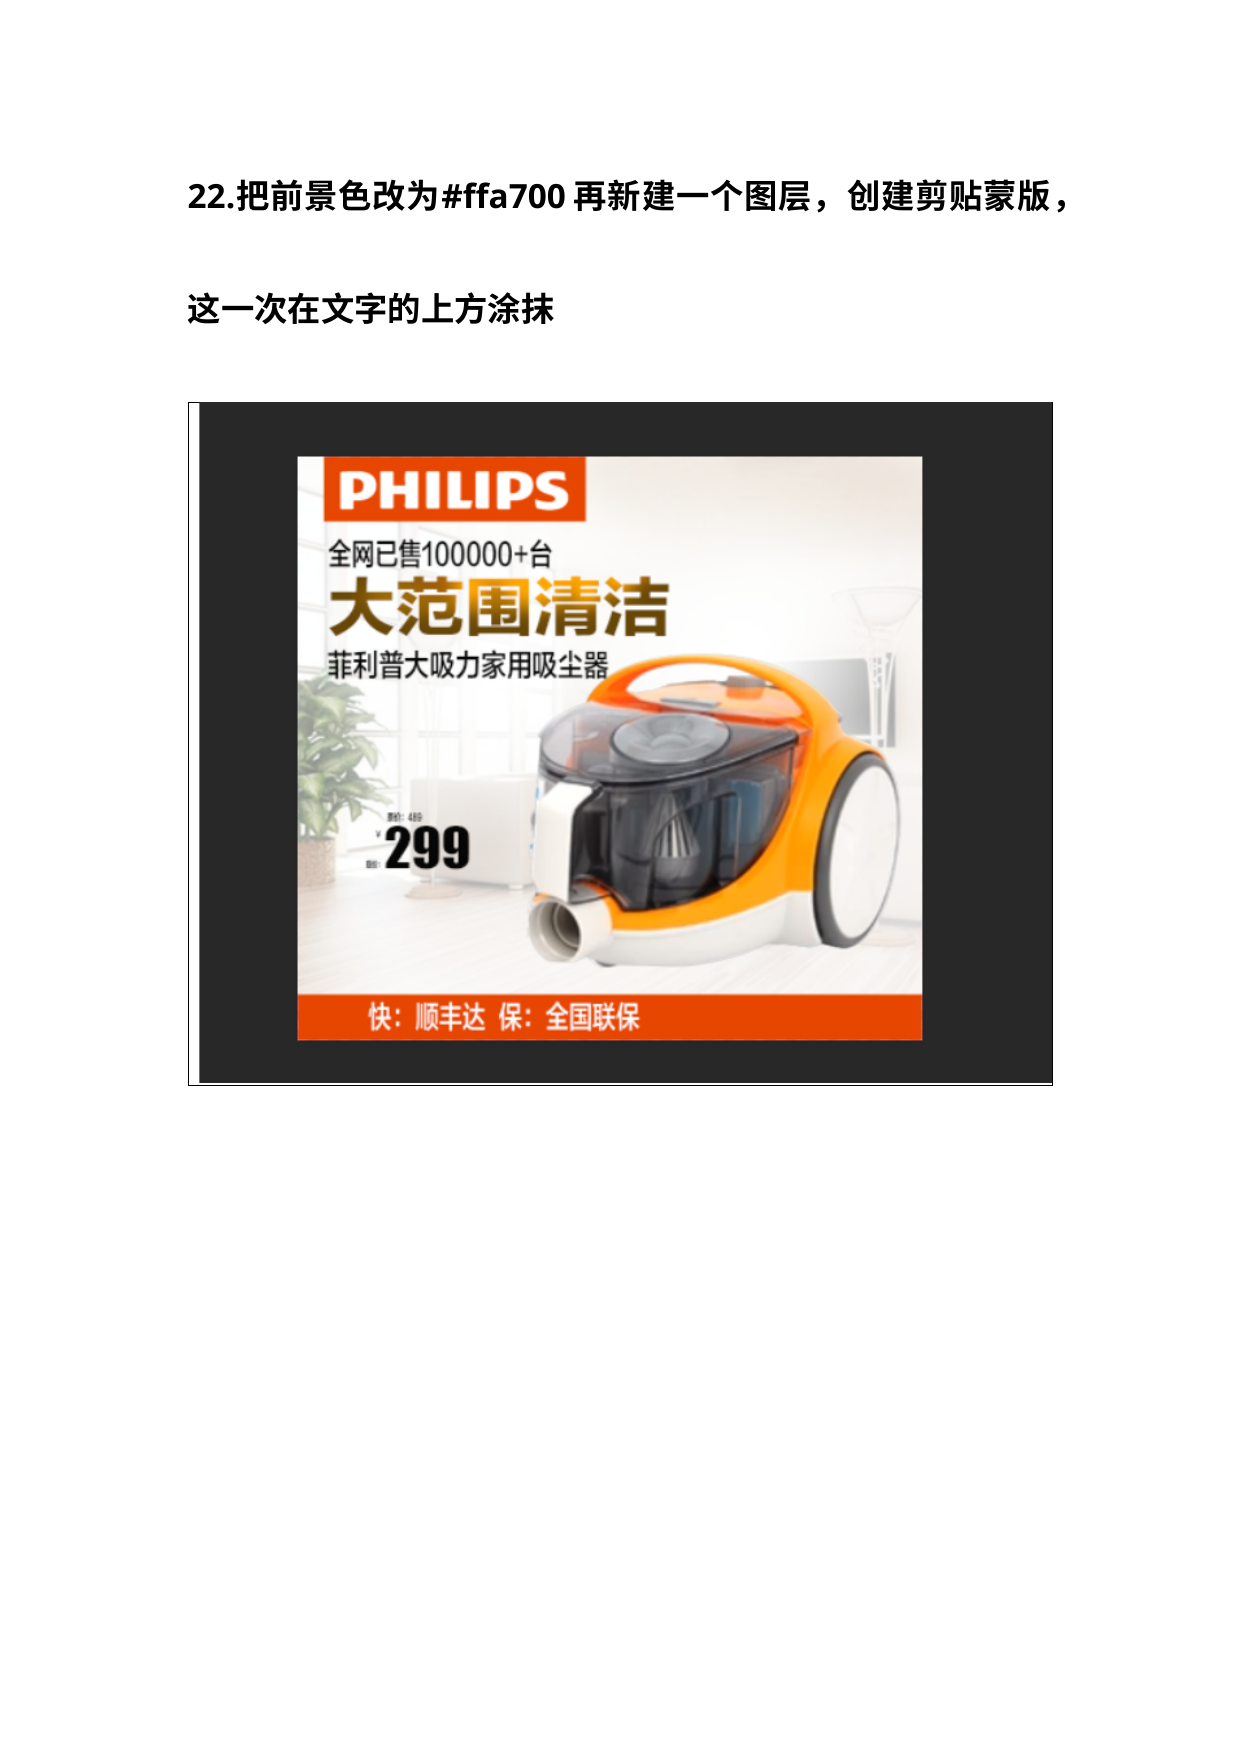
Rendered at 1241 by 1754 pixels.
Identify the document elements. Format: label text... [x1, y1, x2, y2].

picture [199, 402, 1053, 1083]
table_header [189, 403, 1052, 1085]
subtitle 22.把前景色改为#ffa700再新建一个图层，创建剪贴蒙版，这一次在文字的上方涂抹 [187, 162, 1053, 339]
